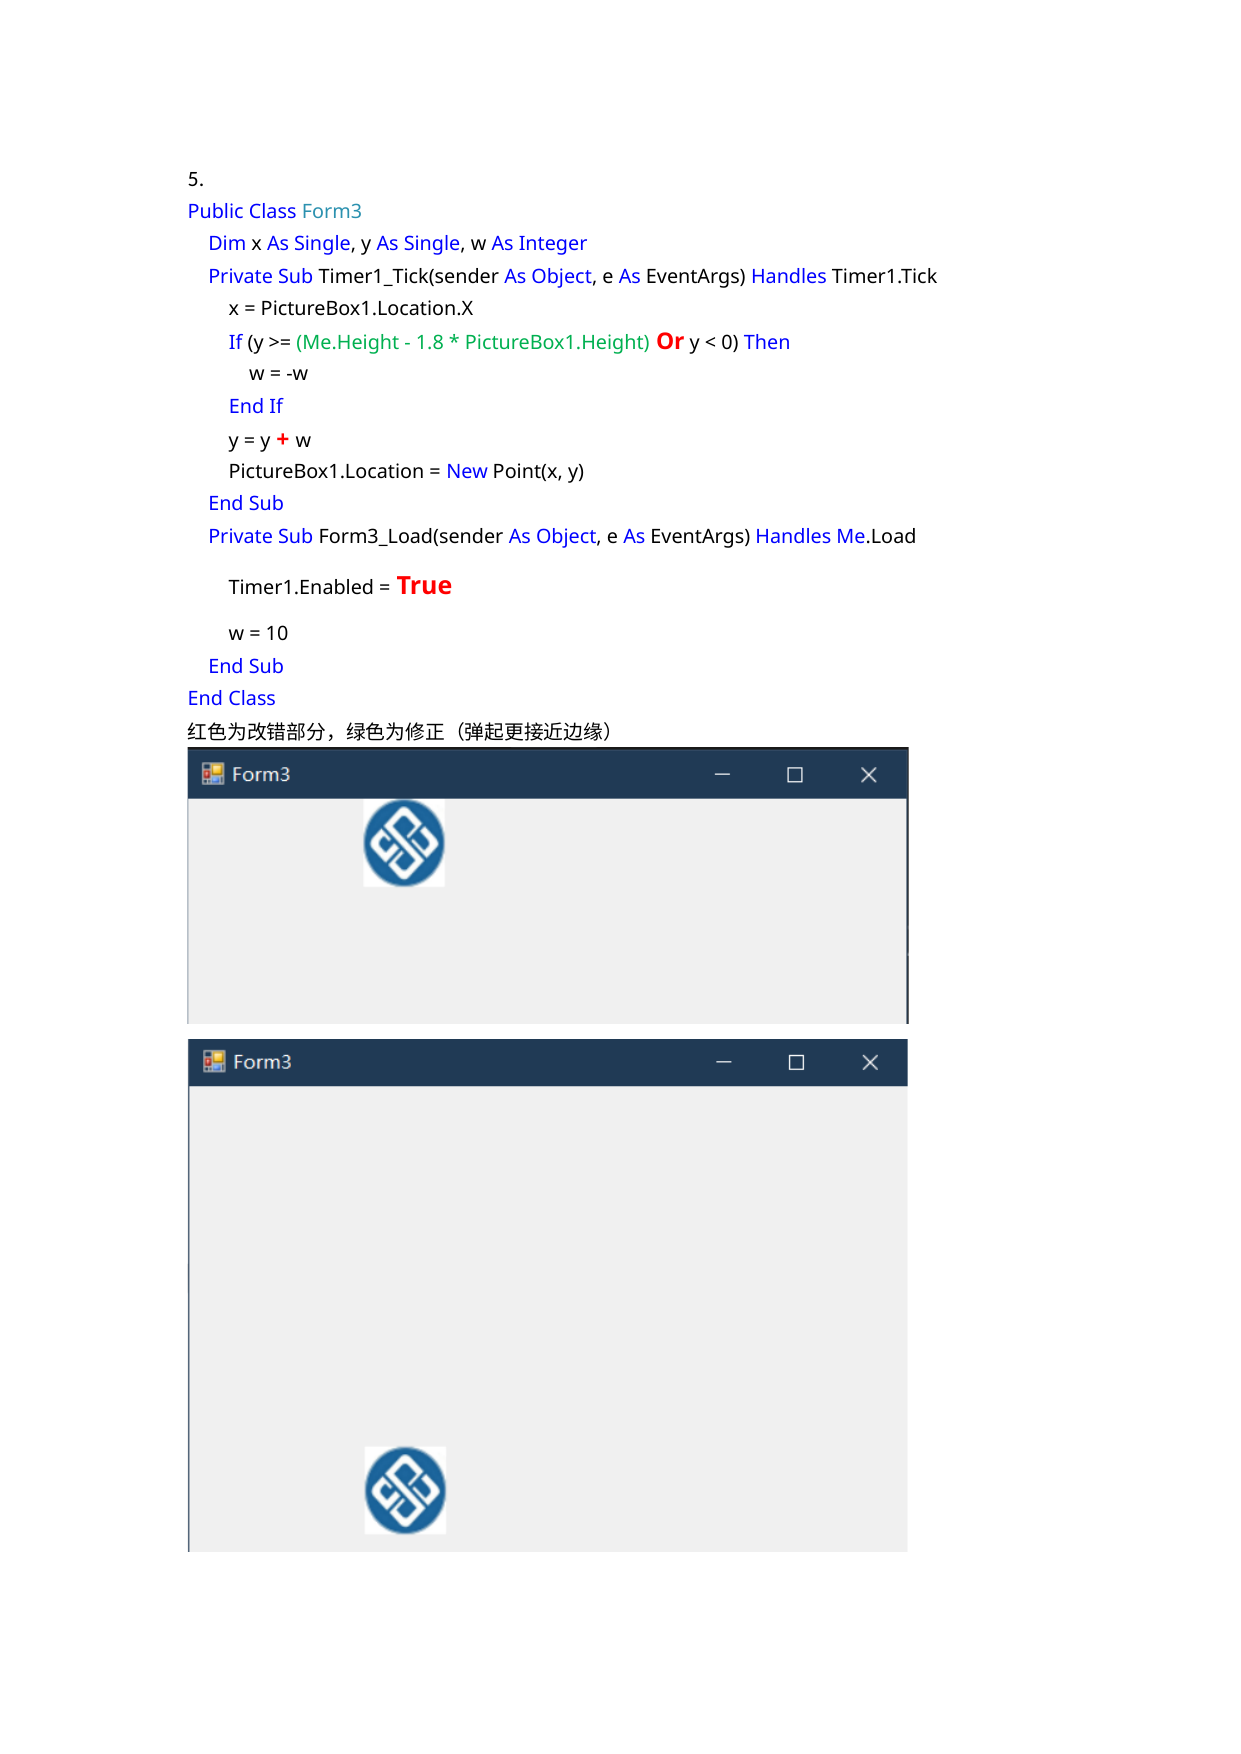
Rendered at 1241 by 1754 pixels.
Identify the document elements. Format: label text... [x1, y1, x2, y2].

text x = PictureBox1.Location.X [187, 292, 1053, 324]
text y = y + w [187, 422, 1053, 454]
text End If [187, 389, 1053, 422]
text Private Sub Timer1_Tick(sender As Object, e As EventArgs) Handles Timer1.Tick [187, 259, 1053, 292]
text End Class [187, 682, 1053, 714]
text Timer1.Enabled = True [187, 552, 1053, 617]
text Private Sub Form3_Load(sender As Object, e As EventArgs) Handles Me.Load [187, 519, 1053, 552]
text 红色为改错部分，绿色为修正（弹起更接近边缘） [187, 714, 1053, 747]
text 5. [187, 162, 1053, 194]
text w = 10 [187, 617, 1053, 649]
text w = -w [187, 357, 1053, 389]
picture [187, 1039, 908, 1552]
text End Sub [187, 487, 1053, 519]
text If (y >= (Me.Height - 1.8 * PictureBox1.Height) Or y < 0) Then [187, 324, 1053, 357]
text End Sub [187, 649, 1053, 682]
text Dim x As Single, y As Single, w As Integer [187, 227, 1053, 259]
text Public Class Form3 [187, 194, 1053, 227]
picture [187, 747, 909, 1024]
text PictureBox1.Location = New Point(x, y) [187, 454, 1053, 487]
